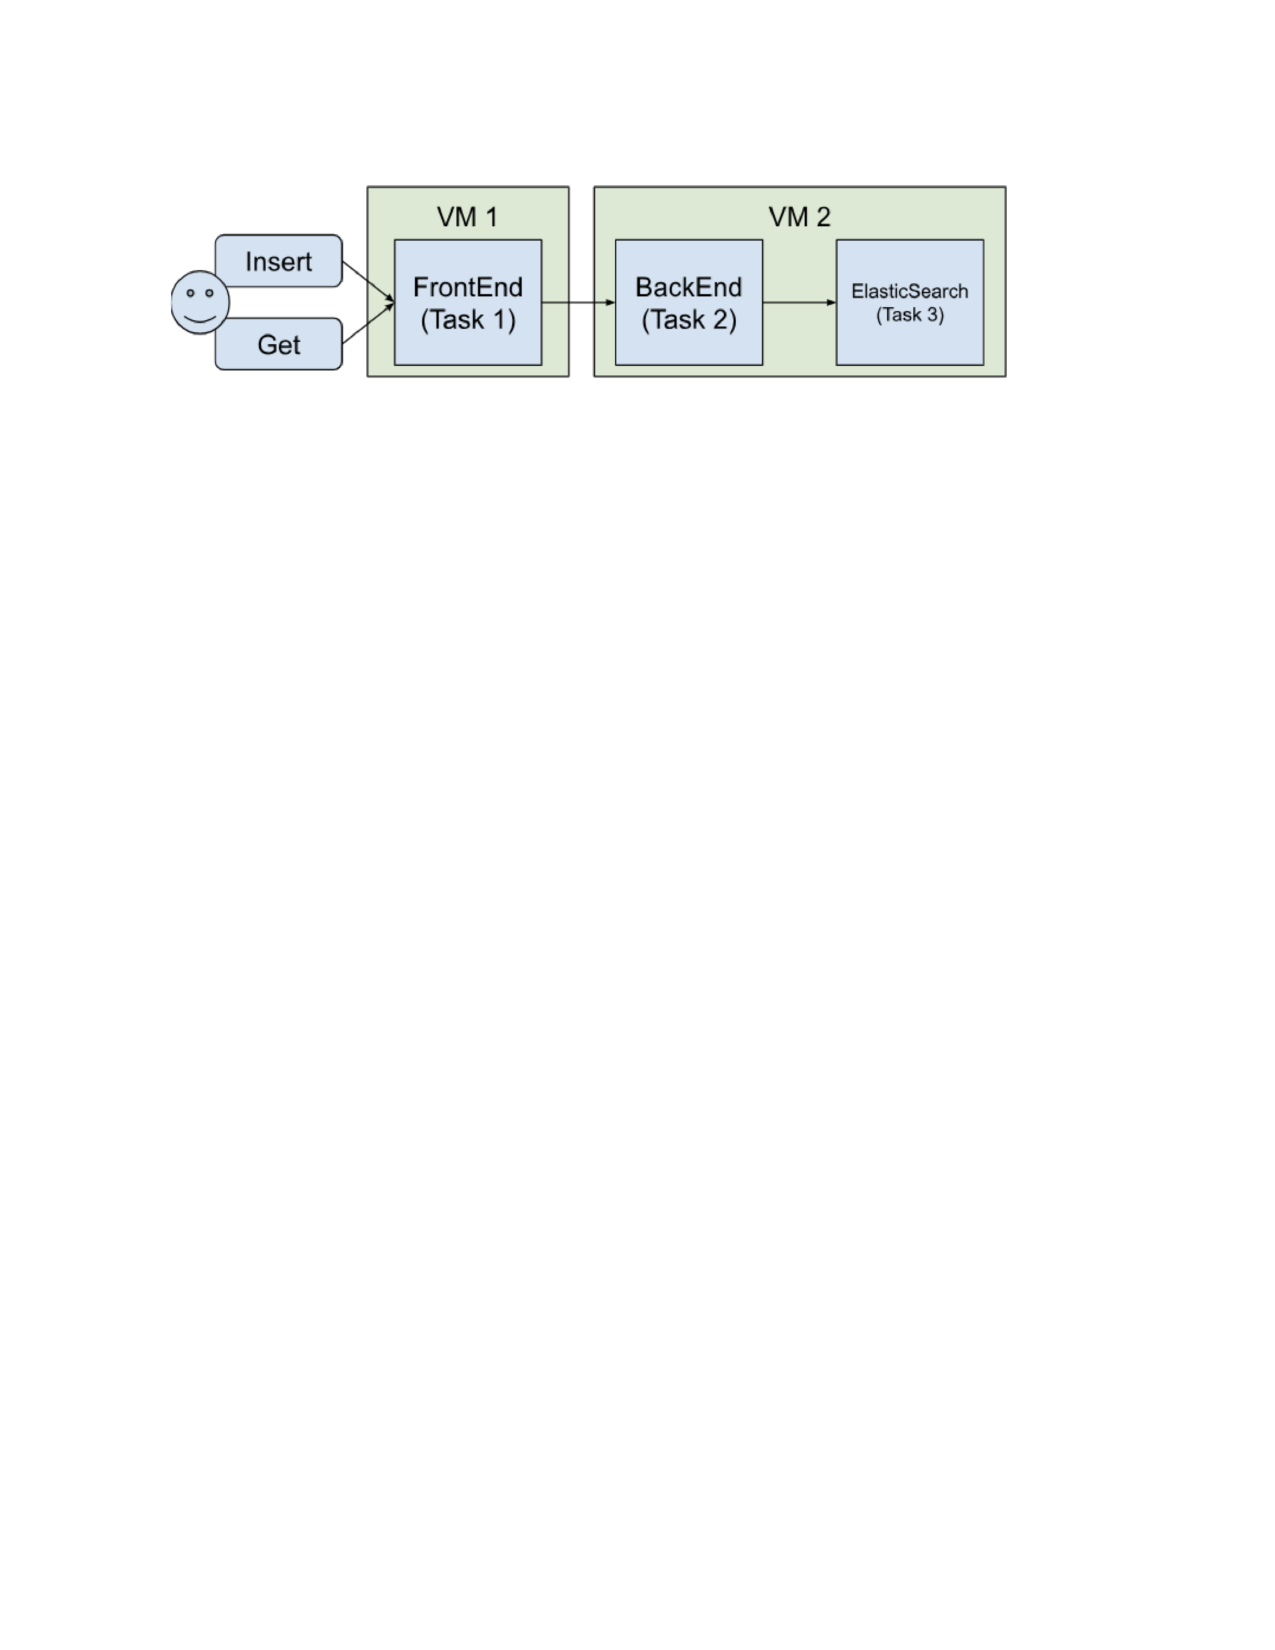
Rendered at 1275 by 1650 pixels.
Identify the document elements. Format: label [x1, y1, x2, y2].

picture [150, 150, 1125, 421]
